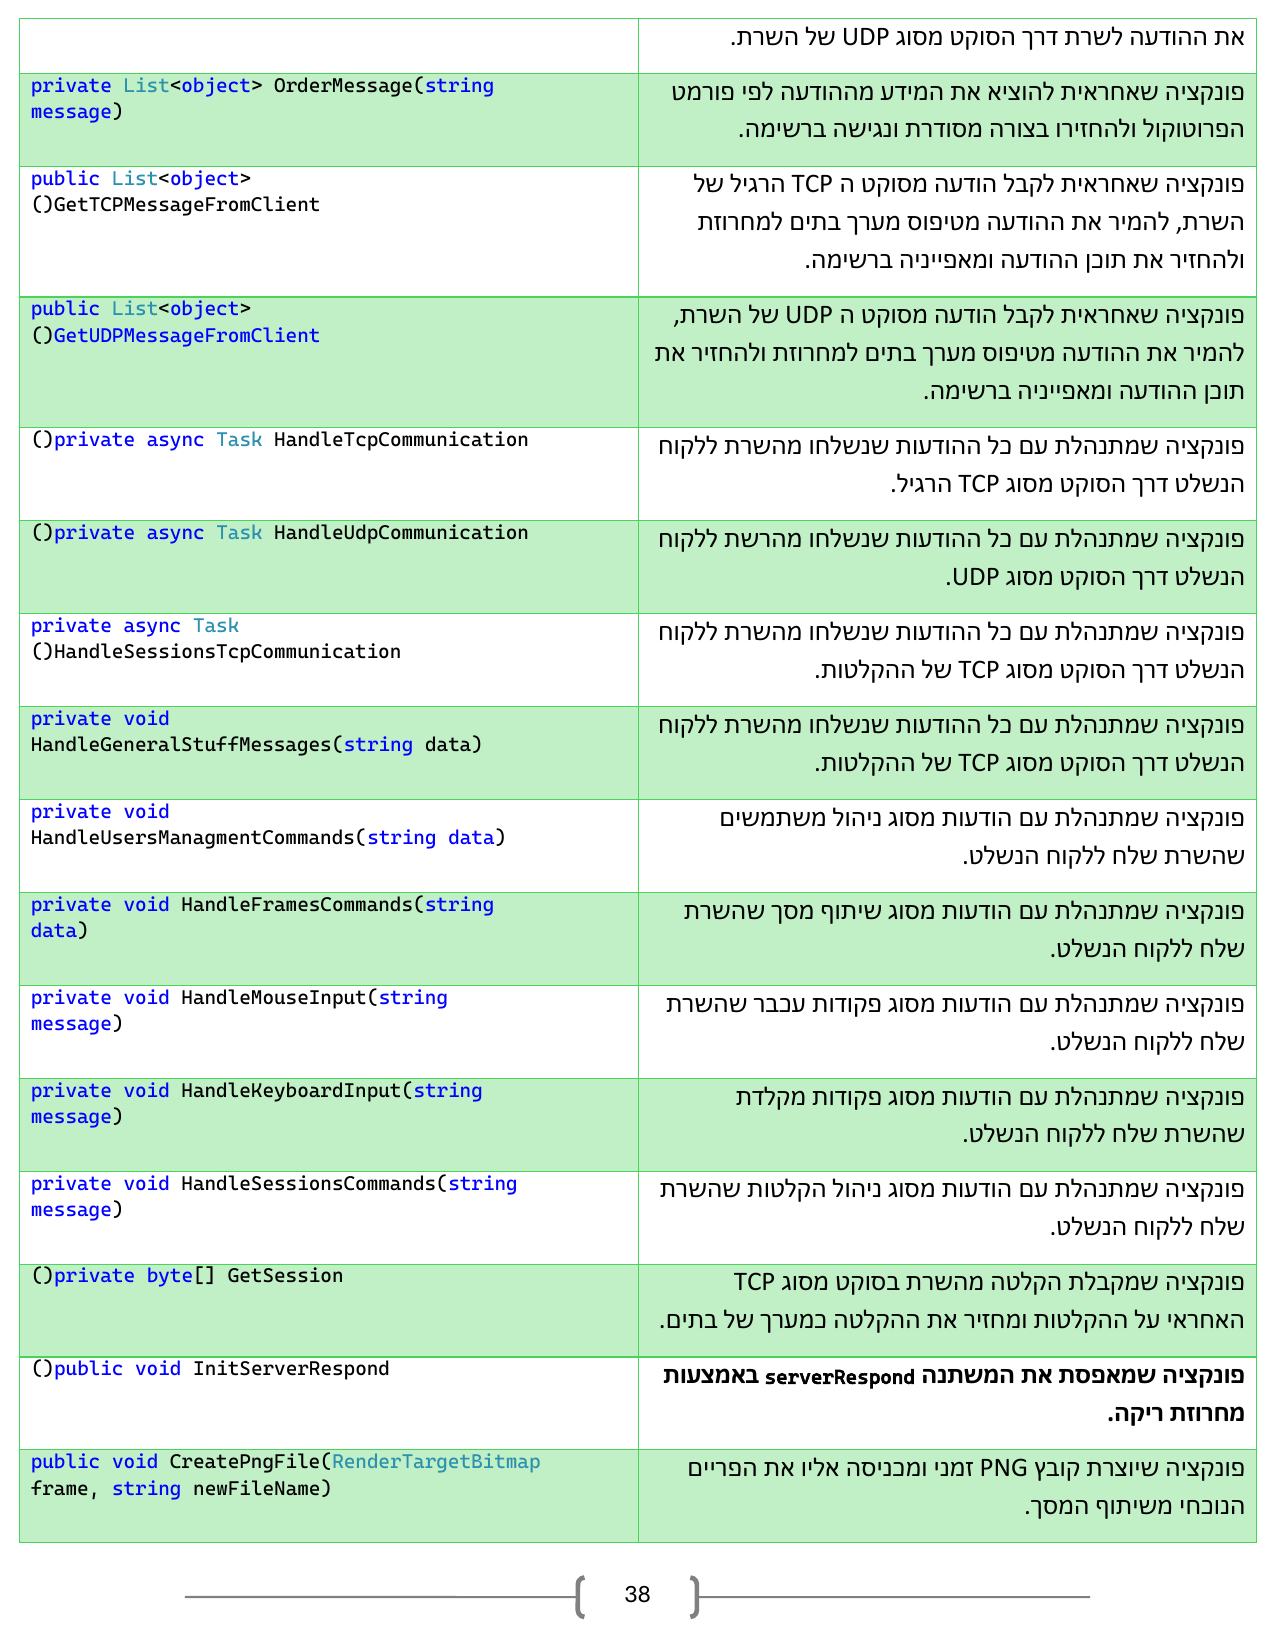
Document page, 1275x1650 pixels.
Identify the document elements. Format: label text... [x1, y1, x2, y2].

table_cell private async Task HandleTcpCommunication() [20, 428, 638, 520]
table_cell פונקציה שמקבלת הקלטה מהשרת בסוקט מסוג TCP האחראי על ההקלטות ומחזיר את ההקלטה כמערך של בתים. [639, 1265, 1256, 1356]
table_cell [20, 19, 638, 73]
table_cell פונקציה שמתנהלת עם הודעות מסוג פקודות מקלדת שהשרת שלח ללקוח הנשלט. [639, 1079, 1256, 1171]
table_cell private async Task HandleUdpCommunication() [20, 521, 638, 613]
table_cell private void HandleMouseInput(string message) [20, 986, 638, 1078]
table_cell פונקציה שמאפסת את המשתנה serverRespond באמצעות מחרוזת ריקה. [639, 1358, 1256, 1449]
table_cell private List<object> OrderMessage(string message) [20, 74, 638, 166]
table_cell private byte[] GetSession() [20, 1265, 638, 1356]
table_cell פונקציה שמתנהלת עם כל ההודעות שנשלחו מהרשת ללקוח הנשלט דרך הסוקט מסוג UDP. [639, 521, 1256, 613]
table_cell פונקציה שמתנהלת עם הודעות מסוג פקודות עכבר שהשרת שלח ללקוח הנשלט. [639, 986, 1256, 1078]
table_cell private void HandleFramesCommands(string data) [20, 893, 638, 985]
table_cell פונקציה שמתנהלת עם הודעות מסוג ניהול משתמשים שהשרת שלח ללקוח הנשלט. [639, 800, 1256, 892]
table_cell פונקציה שאחראית להוציא את המידע מההודעה לפי פורמט הפרוטוקול ולהחזירו בצורה מסודרת ונגישה ברשימה. [639, 74, 1256, 166]
table_cell פונקציה שאחראית לקבל הודעה מסוקט ה UDP של השרת, להמיר את ההודעה מטיפוס מערך בתים למחרוזת ולהחזיר את תוכן ההודעה ומאפייניה ברשימה. [639, 298, 1256, 427]
table_cell private void HandleSessionsCommands(string message) [20, 1172, 638, 1263]
table_cell פונקציה שמתנהלת עם הודעות מסוג שיתוף מסך שהשרת שלח ללקוח הנשלט. [639, 893, 1256, 985]
table_cell private void HandleGeneralStuffMessages(string data) [20, 707, 638, 799]
table_cell public void InitServerRespond() [20, 1358, 638, 1449]
table_cell public List<object> GetTCPMessageFromClient() [20, 167, 638, 296]
table_cell public List<object> GetUDPMessageFromClient() [20, 298, 638, 427]
table_cell פונקציה שיוצרת קובץ PNG זמני ומכניסה אליו את הפריים הנוכחי משיתוף המסך. [639, 1450, 1256, 1542]
table_cell private void HandleUsersManagmentCommands(string data) [20, 800, 638, 892]
table_cell private void HandleKeyboardInput(string message) [20, 1079, 638, 1171]
table_cell private async Task HandleSessionsTcpCommunication() [20, 614, 638, 706]
table_cell public void CreatePngFile(RenderTargetBitmap frame, string newFileName) [20, 1450, 638, 1542]
table_cell פונקציה שמתנהלת עם כל ההודעות שנשלחו מהשרת ללקוח הנשלט דרך הסוקט מסוג TCP הרגיל. [639, 428, 1256, 520]
table_cell פונקציה שאחראית לקבל הודעה מסוקט ה TCP הרגיל של השרת, להמיר את ההודעה מטיפוס מערך בתים למחרוזת ולהחזיר את תוכן ההודעה ומאפייניה ברשימה. [639, 167, 1256, 296]
table_cell פונקציה שמתנהלת עם כל ההודעות שנשלחו מהשרת ללקוח הנשלט דרך הסוקט מסוג TCP של ההקלטות. [639, 614, 1256, 706]
table_cell פונקציה שמתנהלת עם הודעות מסוג ניהול הקלטות שהשרת שלח ללקוח הנשלט. [639, 1172, 1256, 1263]
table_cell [639, 19, 1256, 73]
table_cell פונקציה שמתנהלת עם כל ההודעות שנשלחו מהשרת ללקוח הנשלט דרך הסוקט מסוג TCP של ההקלטות. [639, 707, 1256, 799]
